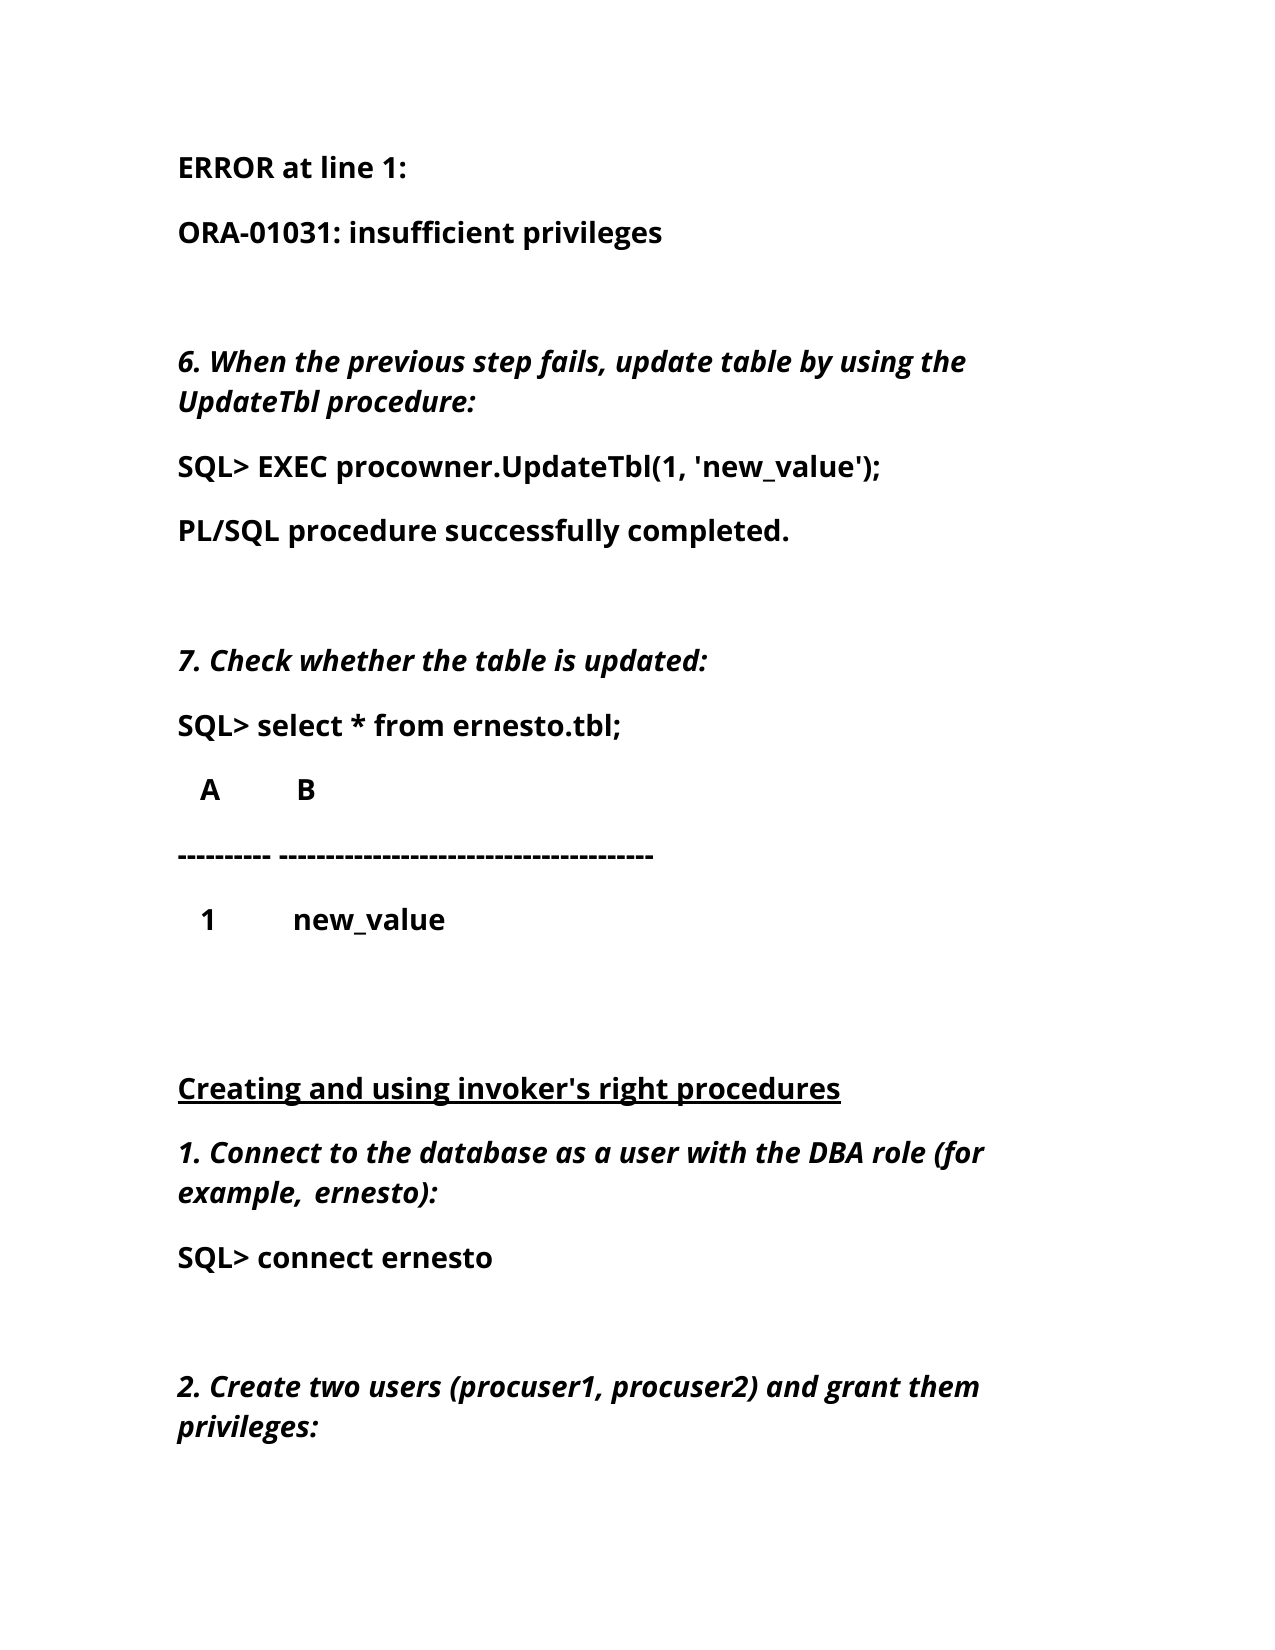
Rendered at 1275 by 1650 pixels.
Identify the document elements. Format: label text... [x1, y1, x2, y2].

text SQL> select * from ernesto.tbl; [177, 705, 1098, 744]
text SQL> EXEC procowner.UpdateTbl(1, 'new_value'); [177, 446, 1098, 486]
text 6. When the previous step fails, update table by using the UpdateTbl procedure: [177, 342, 1098, 421]
text ---------- ---------------------------------------- [177, 834, 1098, 874]
text 1. Connect to the database as a user with the DBA role (for example, ernesto): [177, 1133, 1098, 1212]
text 1 new_value [177, 899, 1098, 938]
text ORA-01031: insufficient privileges [177, 212, 1098, 252]
text SQL> connect ernesto [177, 1237, 1098, 1277]
text 7. Check whether the table is updated: [177, 640, 1098, 680]
text PL/SQL procedure successfully completed. [177, 511, 1098, 550]
text Creating and using invoker's right procedures [177, 1068, 1098, 1108]
text A B [177, 769, 1098, 809]
text 2. Create two users (procuser1, procuser2) and grant them privileges: [177, 1366, 1098, 1446]
text ERROR at line 1: [177, 148, 1098, 187]
